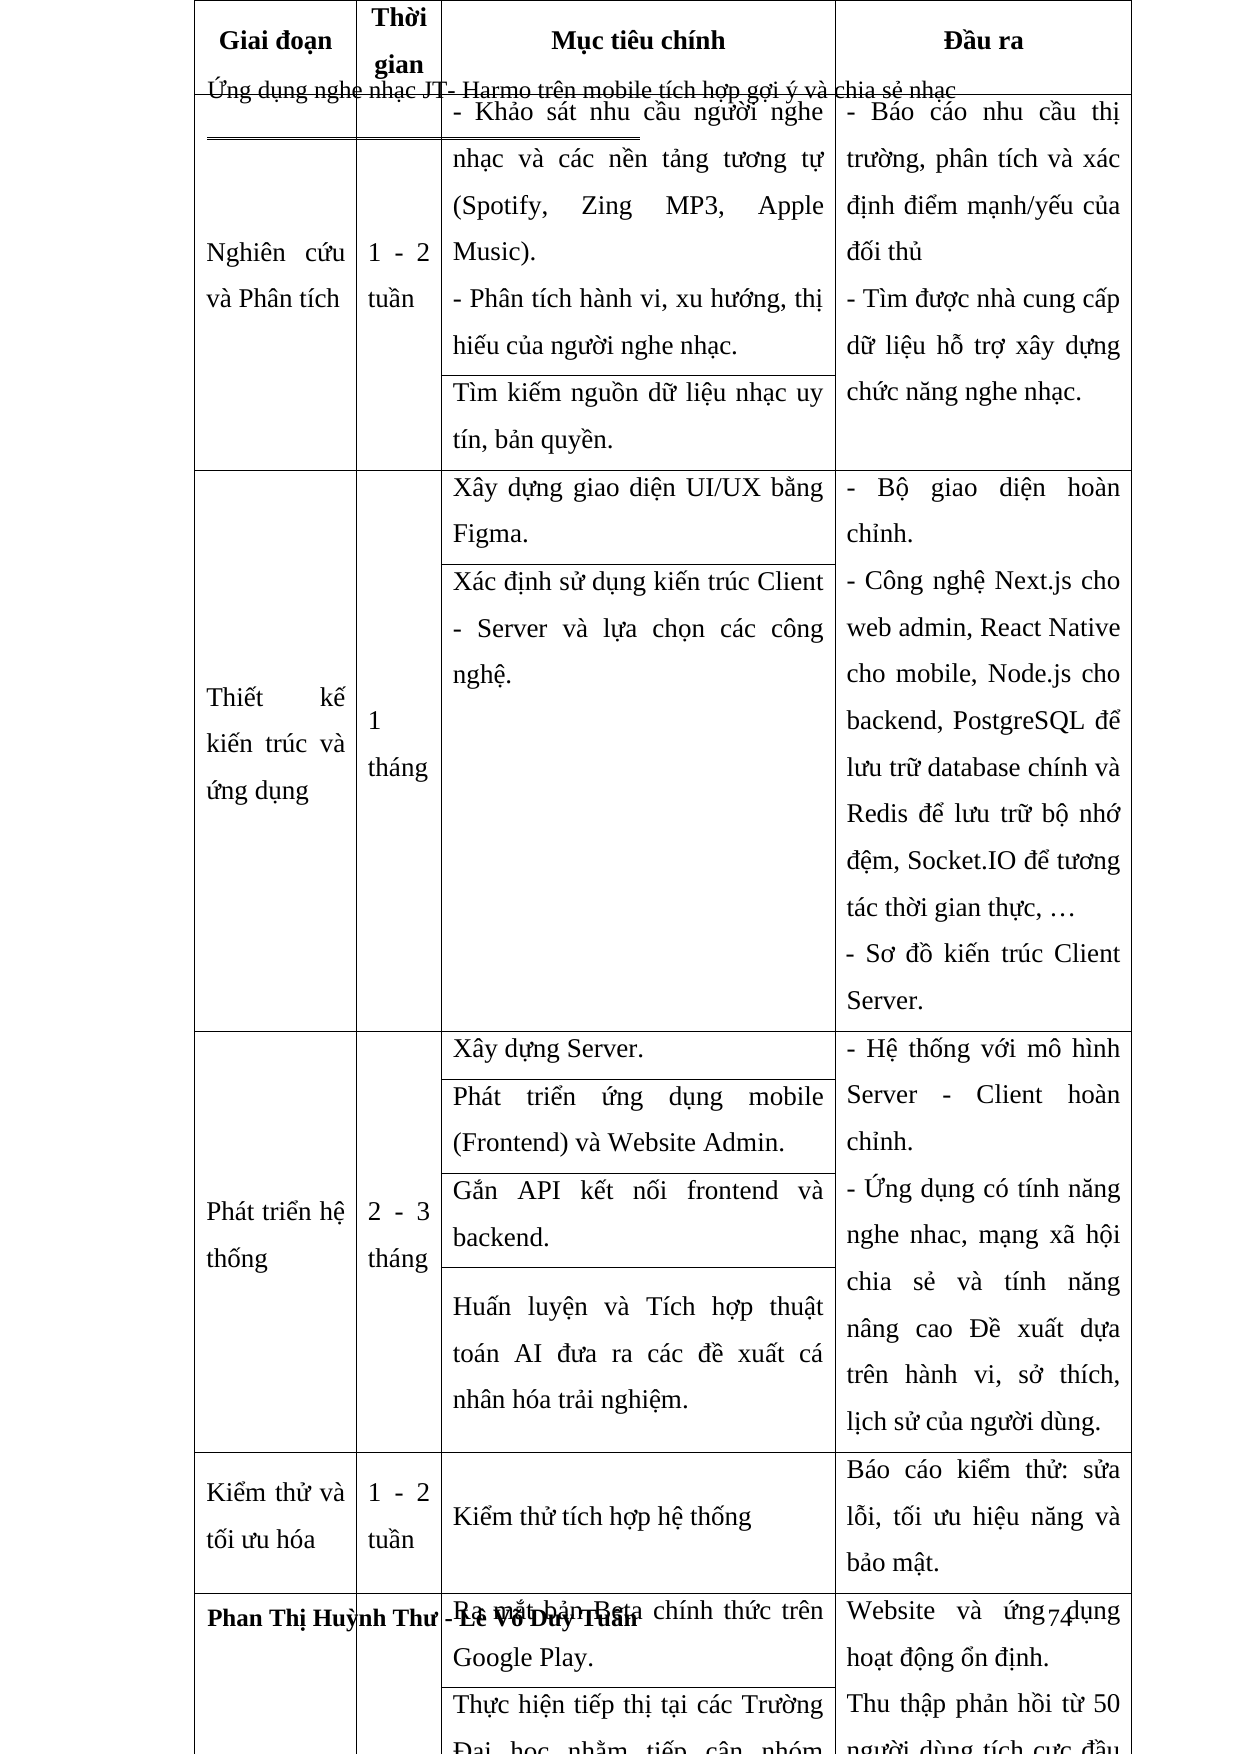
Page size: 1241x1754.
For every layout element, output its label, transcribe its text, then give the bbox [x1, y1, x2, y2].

table_cell Thực hiện tiếp thị tại các Trường Đại học nhằm tiếp cận nhóm người dùng trẻ tuổi. [442, 1688, 835, 1754]
table_cell Phát triển hệ thống [195, 1032, 356, 1452]
table_cell - Hệ thống với mô hình Server - Client hoàn chỉnh. - Ứng dụng có tính năng nghe nhac, mạng xã hội chia sẻ và tính năng nâng cao Đề xuất dựa trên hành vi, sở thích, lịch sử của người dùng. [836, 1032, 1131, 1452]
table_cell Xác định sử dụng kiến trúc Client - Server và lựa chọn các công nghệ. [442, 565, 835, 1031]
table_cell Gắn API kết nối frontend và backend. [442, 1174, 835, 1267]
table_cell Kiểm thử tích hợp hệ thống [442, 1453, 835, 1593]
table_cell 1 - 2 tuần [357, 95, 441, 470]
table_cell Triển khai và ra mắt sản phẩm [195, 1594, 356, 1754]
table_header Giai đoạn [195, 1, 356, 94]
table_cell Kiểm thử và tối ưu hóa [195, 1453, 356, 1593]
table_header Mục tiêu chính [442, 1, 835, 94]
table_cell Phát triển ứng dụng mobile (Frontend) và Website Admin. [442, 1080, 835, 1173]
table_cell Xây dựng giao diện UI/UX bằng Figma. [442, 471, 835, 564]
table_cell - Khảo sát nhu cầu người nghe nhạc và các nền tảng tương tự (Spotify, Zing MP3, Apple Music). - Phân tích hành vi, xu hướng, thị hiếu của người nghe nhạc. [442, 95, 835, 375]
table_cell Huấn luyện và Tích hợp thuật toán AI đưa ra các đề xuất cá nhân hóa trải nghiệm. [442, 1268, 835, 1452]
table_cell Tìm kiếm nguồn dữ liệu nhạc uy tín, bản quyền. [442, 376, 835, 470]
table_cell Thiết kế kiến trúc và ứng dụng [195, 471, 356, 1031]
table_cell 1 tháng [357, 471, 441, 1031]
table_cell Báo cáo kiểm thử: sửa lỗi, tối ưu hiệu năng và bảo mật. [836, 1453, 1131, 1593]
table_cell - Bộ giao diện hoàn chỉnh. - Công nghệ Next.js cho web admin, React Native cho mobile, Node.js cho backend, PostgreSQL để lưu trữ database chính và Redis để lưu trữ bộ nhớ đệm, Socket.IO để tương tác thời gian thực, … - Sơ đồ kiến trúc Client Server. [836, 471, 1131, 1031]
table_cell Ra mắt bản Beta chính thức trên Google Play. [442, 1594, 835, 1687]
table_cell Website và ứng dụng hoạt động ổn định. Thu thập phản hồi từ 50 người dùng tích cực đầu tiên để ưu tiên tính năng cho phiên bản chính thức. [836, 1594, 1131, 1754]
table_cell 1 tháng [357, 1594, 441, 1754]
table_cell Nghiên cứu và Phân tích [195, 95, 356, 470]
table_cell 1 - 2 tuần [357, 1453, 441, 1593]
table_header Thời gian [357, 1, 441, 94]
table_cell - Báo cáo nhu cầu thị trường, phân tích và xác định điểm mạnh/yếu của đối thủ - Tìm được nhà cung cấp dữ liệu hỗ trợ xây dựng chức năng nghe nhạc. [836, 95, 1131, 470]
table_header Đầu ra [836, 1, 1131, 94]
table_cell Xây dựng Server. [442, 1032, 835, 1078]
table_cell 2 - 3 tháng [357, 1032, 441, 1452]
